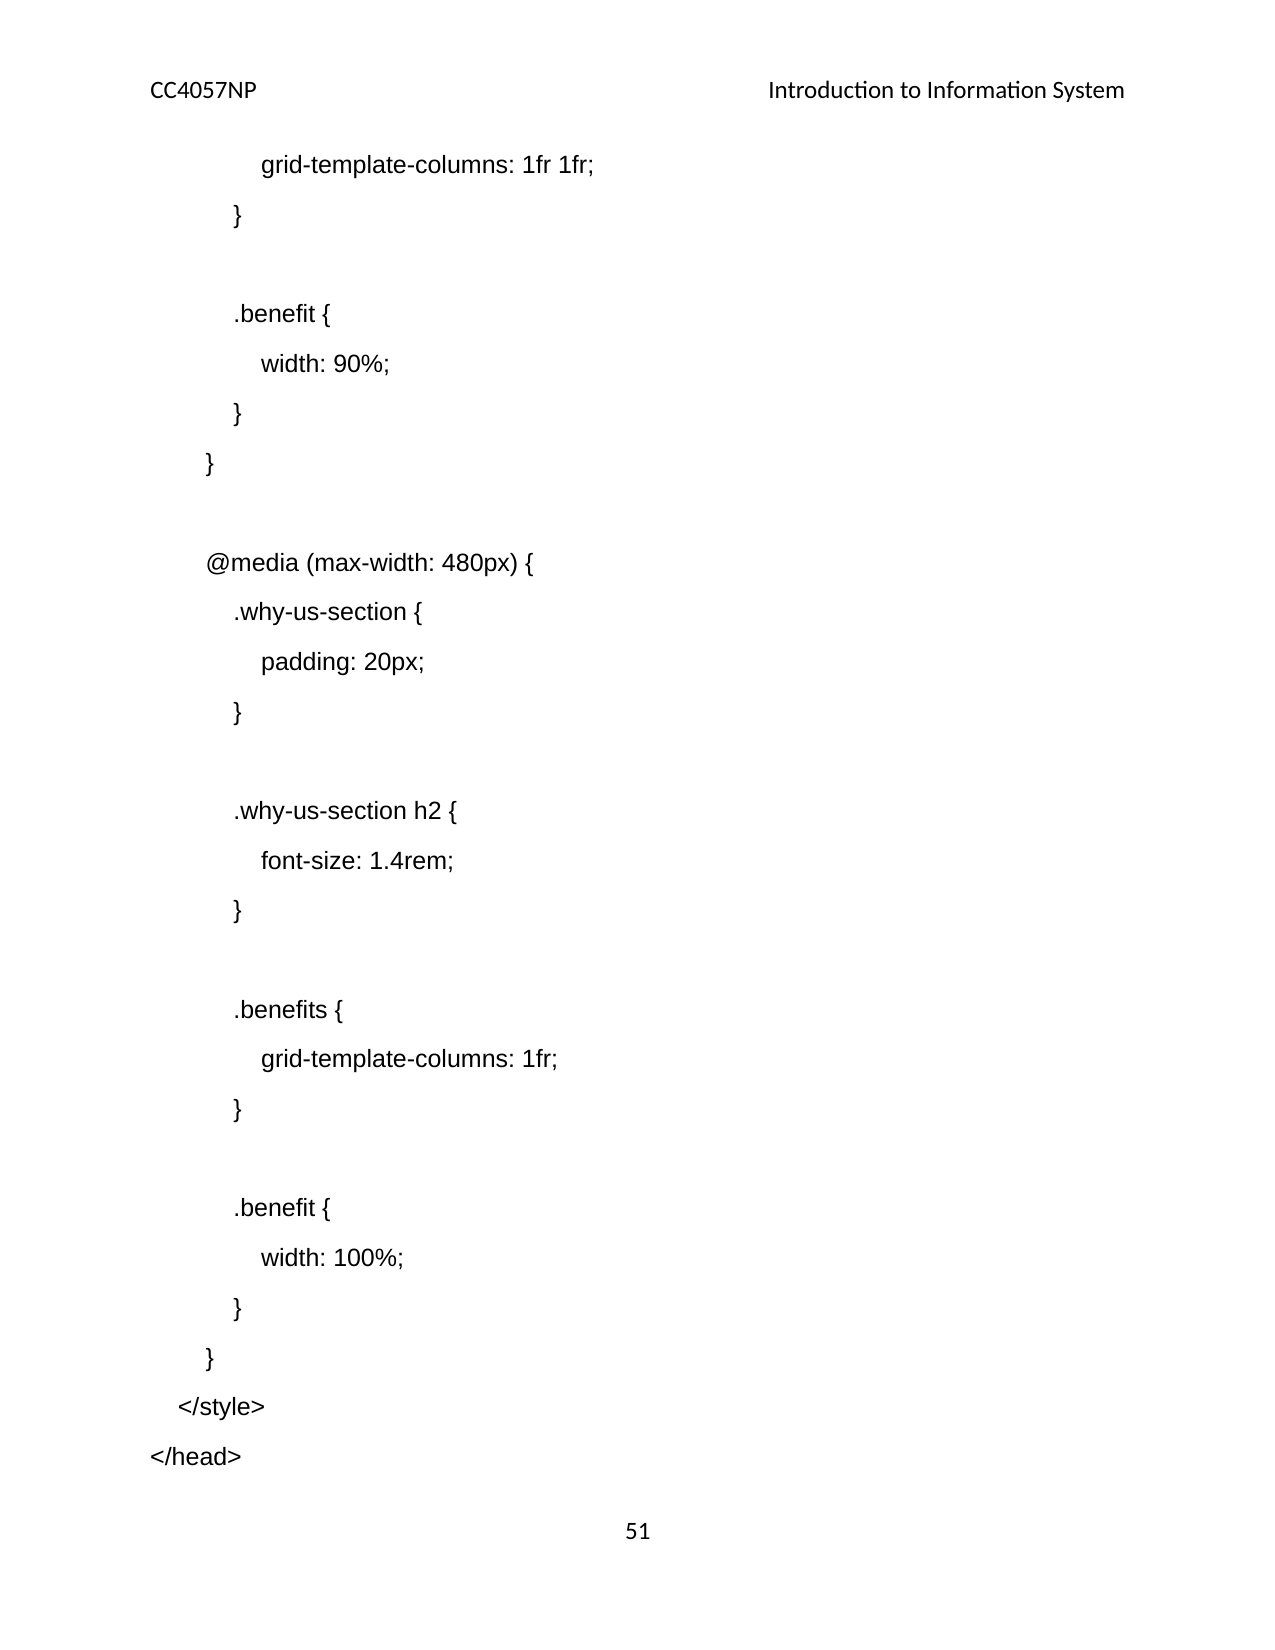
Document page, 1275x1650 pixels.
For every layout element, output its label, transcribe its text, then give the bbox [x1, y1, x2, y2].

text .benefit { [150, 1193, 1125, 1222]
text } [150, 1094, 1125, 1123]
text } [150, 448, 1125, 477]
text } [150, 895, 1125, 924]
text width: 100%; [150, 1243, 1125, 1272]
text width: 90%; [150, 349, 1125, 377]
text .why-us-section h2 { [150, 796, 1125, 825]
text .benefit { [150, 299, 1125, 328]
text @media (max-width: 480px) { [150, 547, 1125, 576]
text </head> [150, 1442, 1125, 1471]
text } [150, 398, 1125, 427]
text grid-template-columns: 1fr; [150, 1044, 1125, 1073]
text .why-us-section { [150, 597, 1125, 626]
text grid-template-columns: 1fr 1fr; [150, 150, 1125, 179]
text } [150, 697, 1125, 725]
text </style> [150, 1392, 1125, 1421]
text } [150, 1293, 1125, 1322]
text .benefits { [150, 995, 1125, 1023]
text padding: 20px; [150, 647, 1125, 676]
text } [150, 1342, 1125, 1371]
text } [150, 200, 1125, 228]
text font-size: 1.4rem; [150, 846, 1125, 874]
